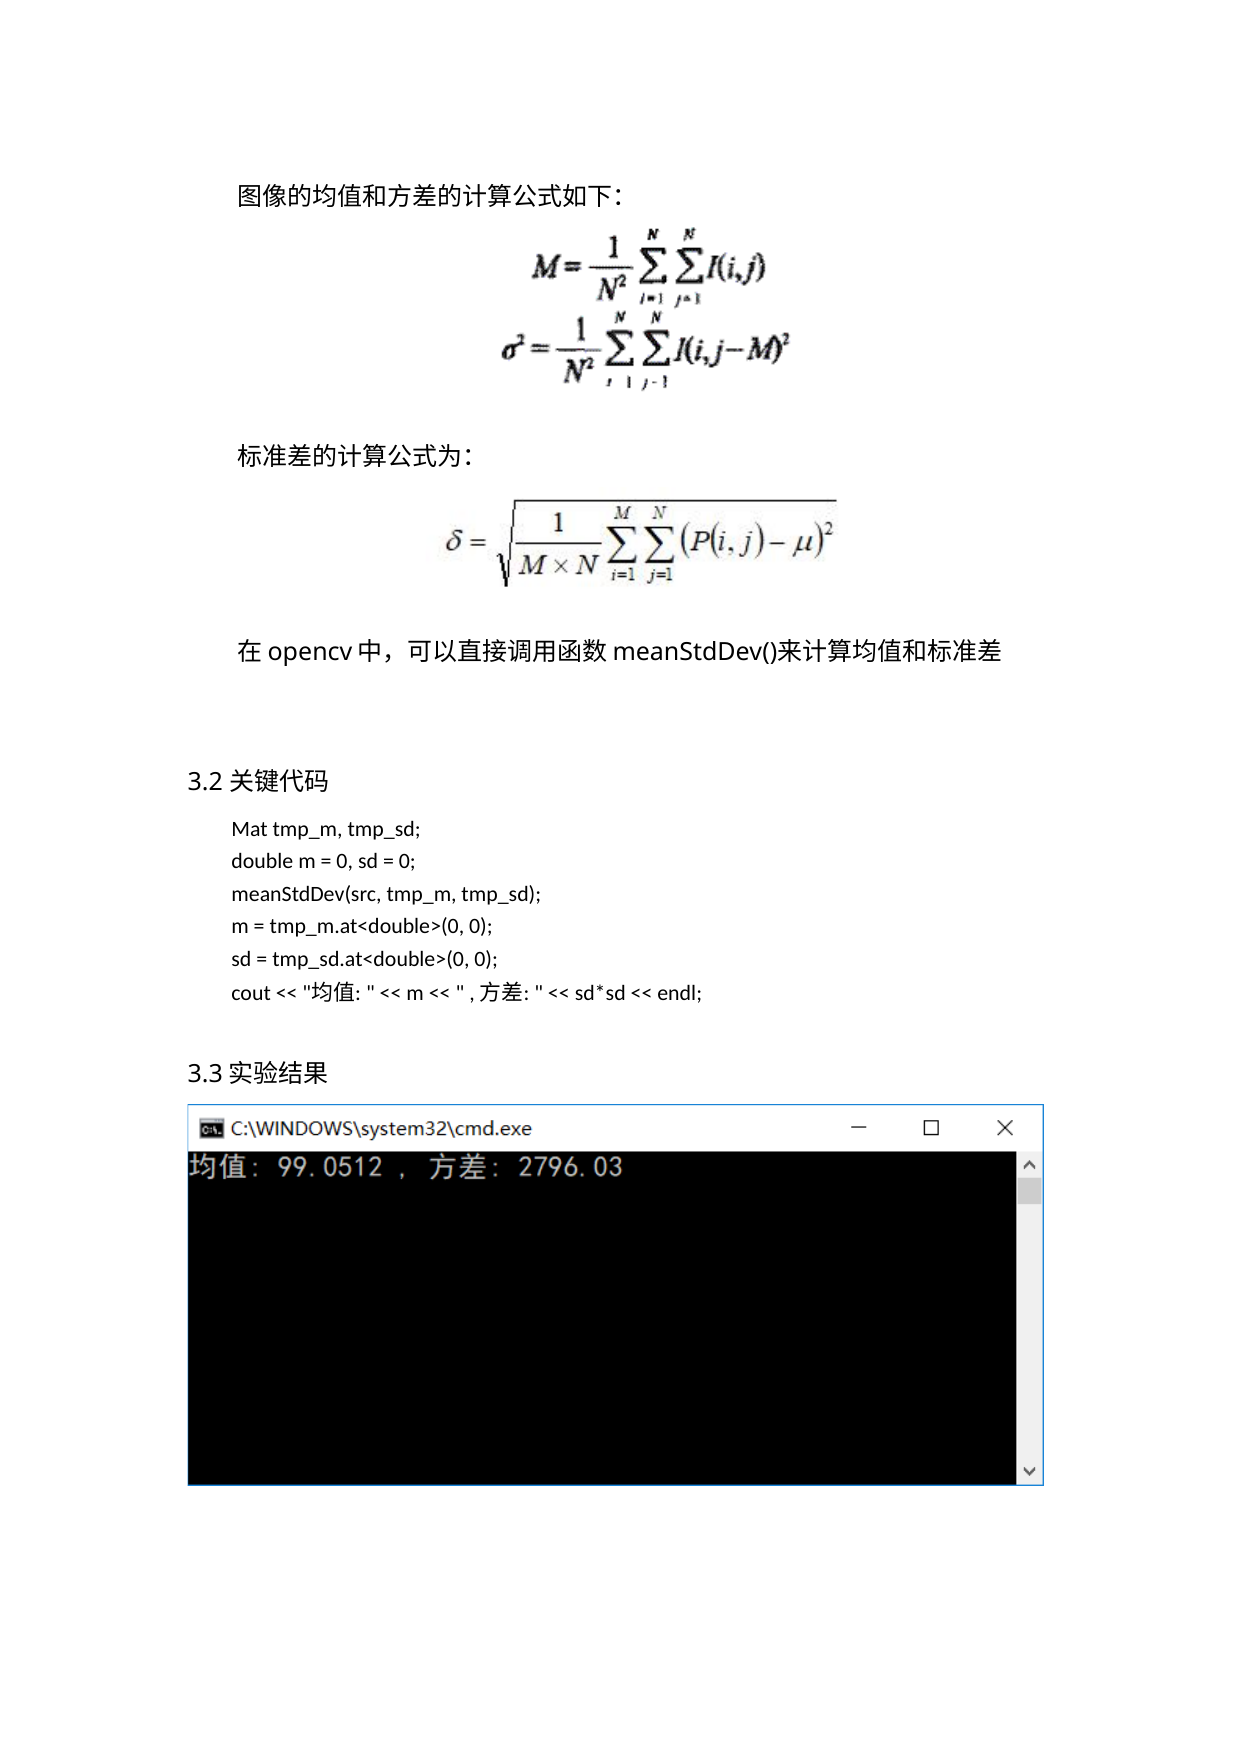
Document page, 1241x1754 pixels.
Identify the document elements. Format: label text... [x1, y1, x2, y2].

picture [425, 487, 865, 598]
picture [187, 1104, 1044, 1486]
list cout << "均值: " << m << " , 方差: " << sd*sd << endl; [187, 974, 1053, 1007]
list 图像的均值和方差的计算公式如下： [187, 162, 1053, 227]
list 3.3实验结果 [187, 1039, 1053, 1104]
list 3.2 关键代码 [187, 747, 1053, 812]
text m = tmp_m.at<double>(0, 0); [187, 909, 1053, 942]
text double m = 0, sd = 0; [187, 844, 1053, 877]
text Mat tmp_m, tmp_sd; [187, 812, 1053, 844]
list 标准差的计算公式为： [187, 422, 1053, 487]
text sd = tmp_sd.at<double>(0, 0); [187, 942, 1053, 974]
text meanStdDev(src, tmp_m, tmp_sd); [187, 877, 1053, 909]
list 在opencv中，可以直接调用函数meanStdDev()来计算均值和标准差 [187, 617, 1053, 682]
picture [474, 227, 817, 396]
